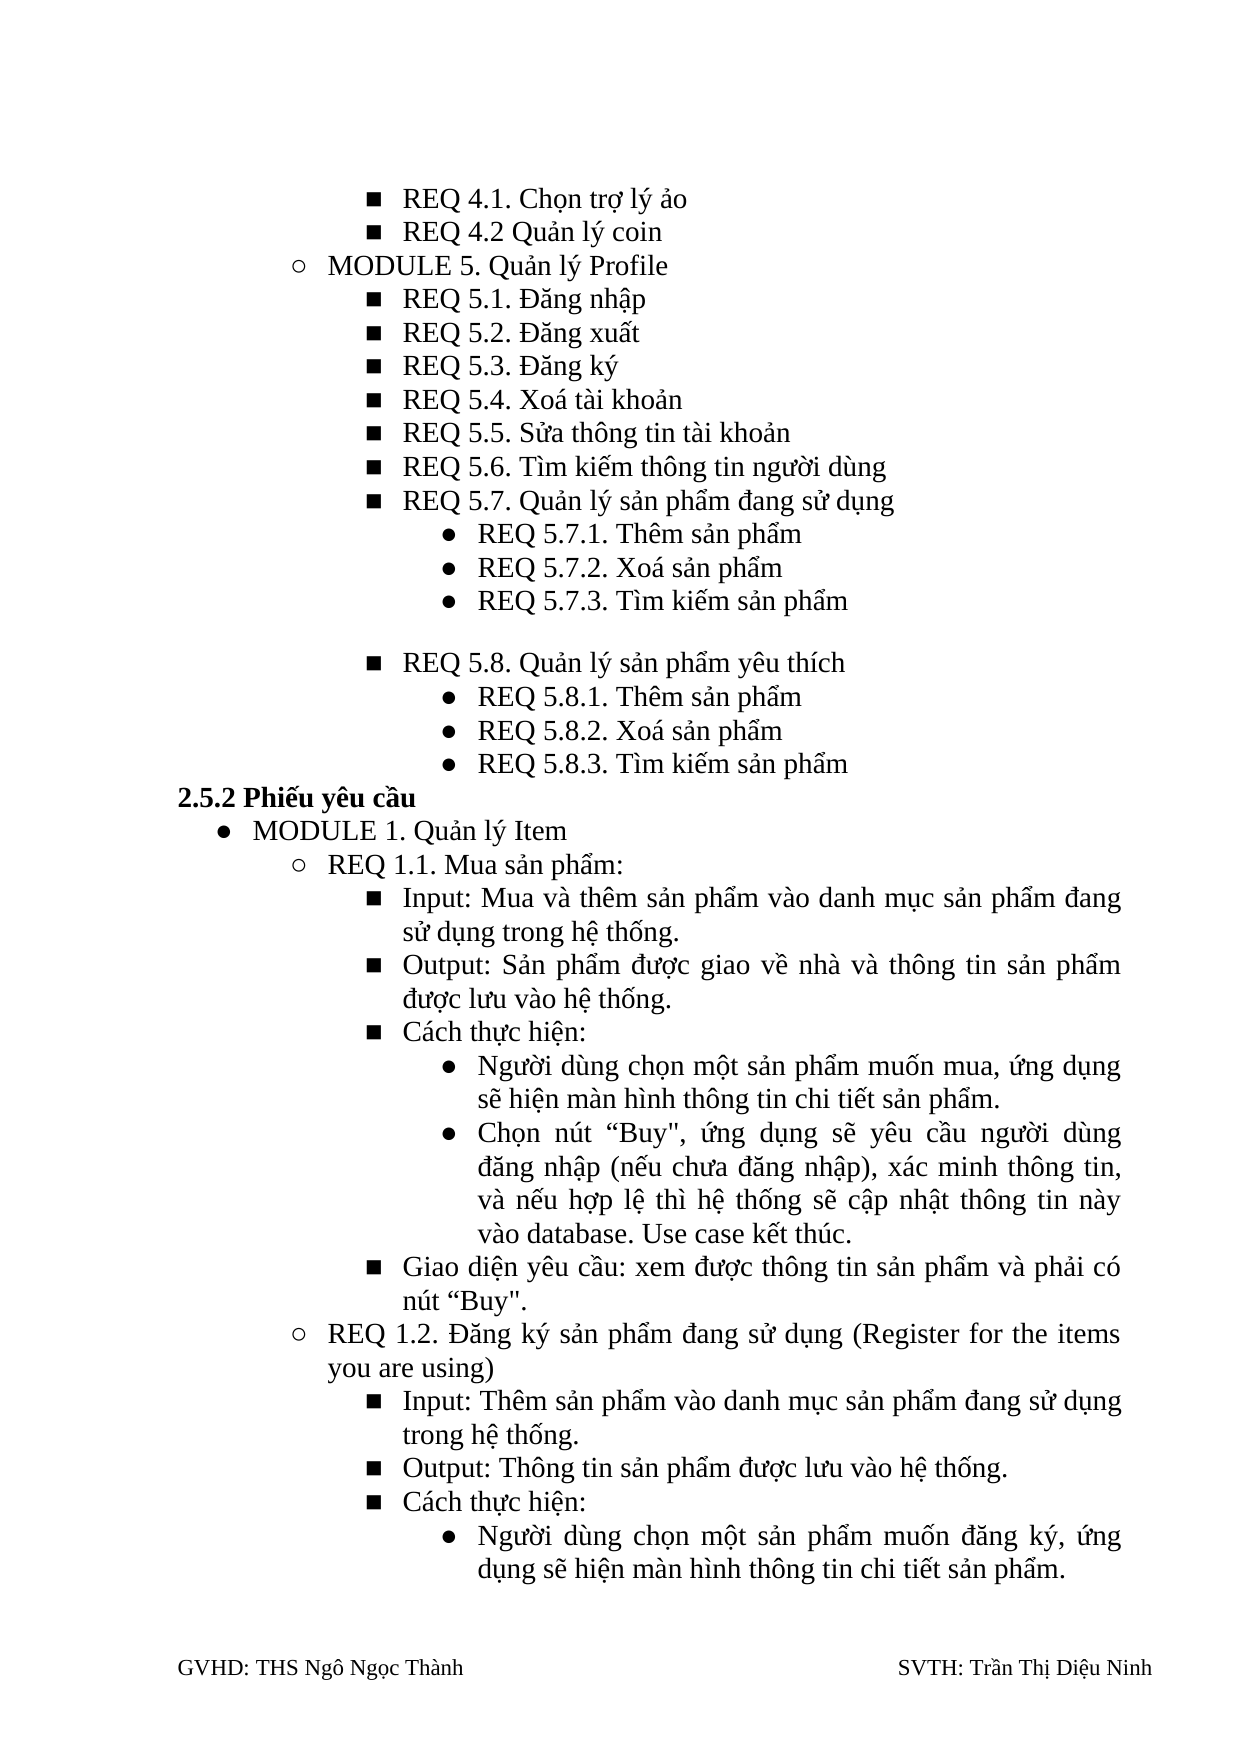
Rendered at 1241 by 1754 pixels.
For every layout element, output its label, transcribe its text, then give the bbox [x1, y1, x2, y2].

list Output: Thông tin sản phẩm được lưu vào hệ thống. [365, 1451, 1122, 1484]
list REQ 5.8.2. Xoá sản phẩm [440, 713, 1122, 746]
list Người dùng chọn một sản phẩm muốn đăng ký, ứng dụng sẽ hiện màn hình thông tin chi tiết sản phẩm. [440, 1518, 1122, 1585]
list REQ 5.7.1. Thêm sản phẩm [440, 516, 1122, 550]
list Input: Thêm sản phẩm vào danh mục sản phẩm đang sử dụng trong hệ thống. [365, 1383, 1122, 1451]
list REQ 4.1. Chọn trợ lý ảo [365, 181, 1122, 214]
list Input: Mua và thêm sản phẩm vào danh mục sản phẩm đang sử dụng trong hệ thống. [365, 880, 1122, 947]
list Giao diện yêu cầu: xem được thông tin sản phẩm và phải có nút “Buy". [365, 1249, 1122, 1316]
text 2.5.2 Phiếu yêu cầu [177, 780, 1122, 813]
list REQ 5.7. Quản lý sản phẩm đang sử dụng [365, 483, 1122, 516]
list REQ 5.8. Quản lý sản phẩm yêu thích [365, 646, 1122, 679]
list REQ 5.1. Đăng nhập [365, 281, 1122, 315]
list REQ 5.7.3. Tìm kiếm sản phẩm [440, 583, 1122, 617]
list REQ 5.2. Đăng xuất [365, 315, 1122, 348]
list REQ 5.8.3. Tìm kiếm sản phẩm [440, 746, 1122, 780]
list REQ 1.1. Mua sản phẩm: [290, 847, 1122, 880]
list REQ 5.5. Sửa thông tin tài khoản [365, 416, 1122, 449]
list Output: Sản phẩm được giao về nhà và thông tin sản phẩm được lưu vào hệ thống. [365, 947, 1122, 1014]
list MODULE 5. Quản lý Profile [290, 248, 1122, 281]
list REQ 4.2 Quản lý coin [365, 214, 1122, 248]
list REQ 5.8.1. Thêm sản phẩm [440, 679, 1122, 713]
list MODULE 1. Quản lý Item [215, 813, 1122, 847]
list REQ 5.6. Tìm kiếm thông tin người dùng [365, 449, 1122, 483]
list REQ 1.2. Đăng ký sản phẩm đang sử dụng (Register for the items you are using) [290, 1316, 1122, 1383]
list REQ 5.7.2. Xoá sản phẩm [440, 550, 1122, 583]
list Cách thực hiện: [365, 1014, 1122, 1048]
list REQ 5.3. Đăng ký [365, 348, 1122, 382]
list Cách thực hiện: [365, 1484, 1122, 1518]
list Người dùng chọn một sản phẩm muốn mua, ứng dụng sẽ hiện màn hình thông tin chi tiết sản phẩm. [440, 1048, 1122, 1115]
list REQ 5.4. Xoá tài khoản [365, 382, 1122, 416]
list Chọn nút “Buy", ứng dụng sẽ yêu cầu người dùng đăng nhập (nếu chưa đăng nhập), xác minh thông tin, và nếu hợp lệ thì hệ thống sẽ cập nhật thông tin này vào database. Use case kết thúc. [440, 1115, 1122, 1249]
